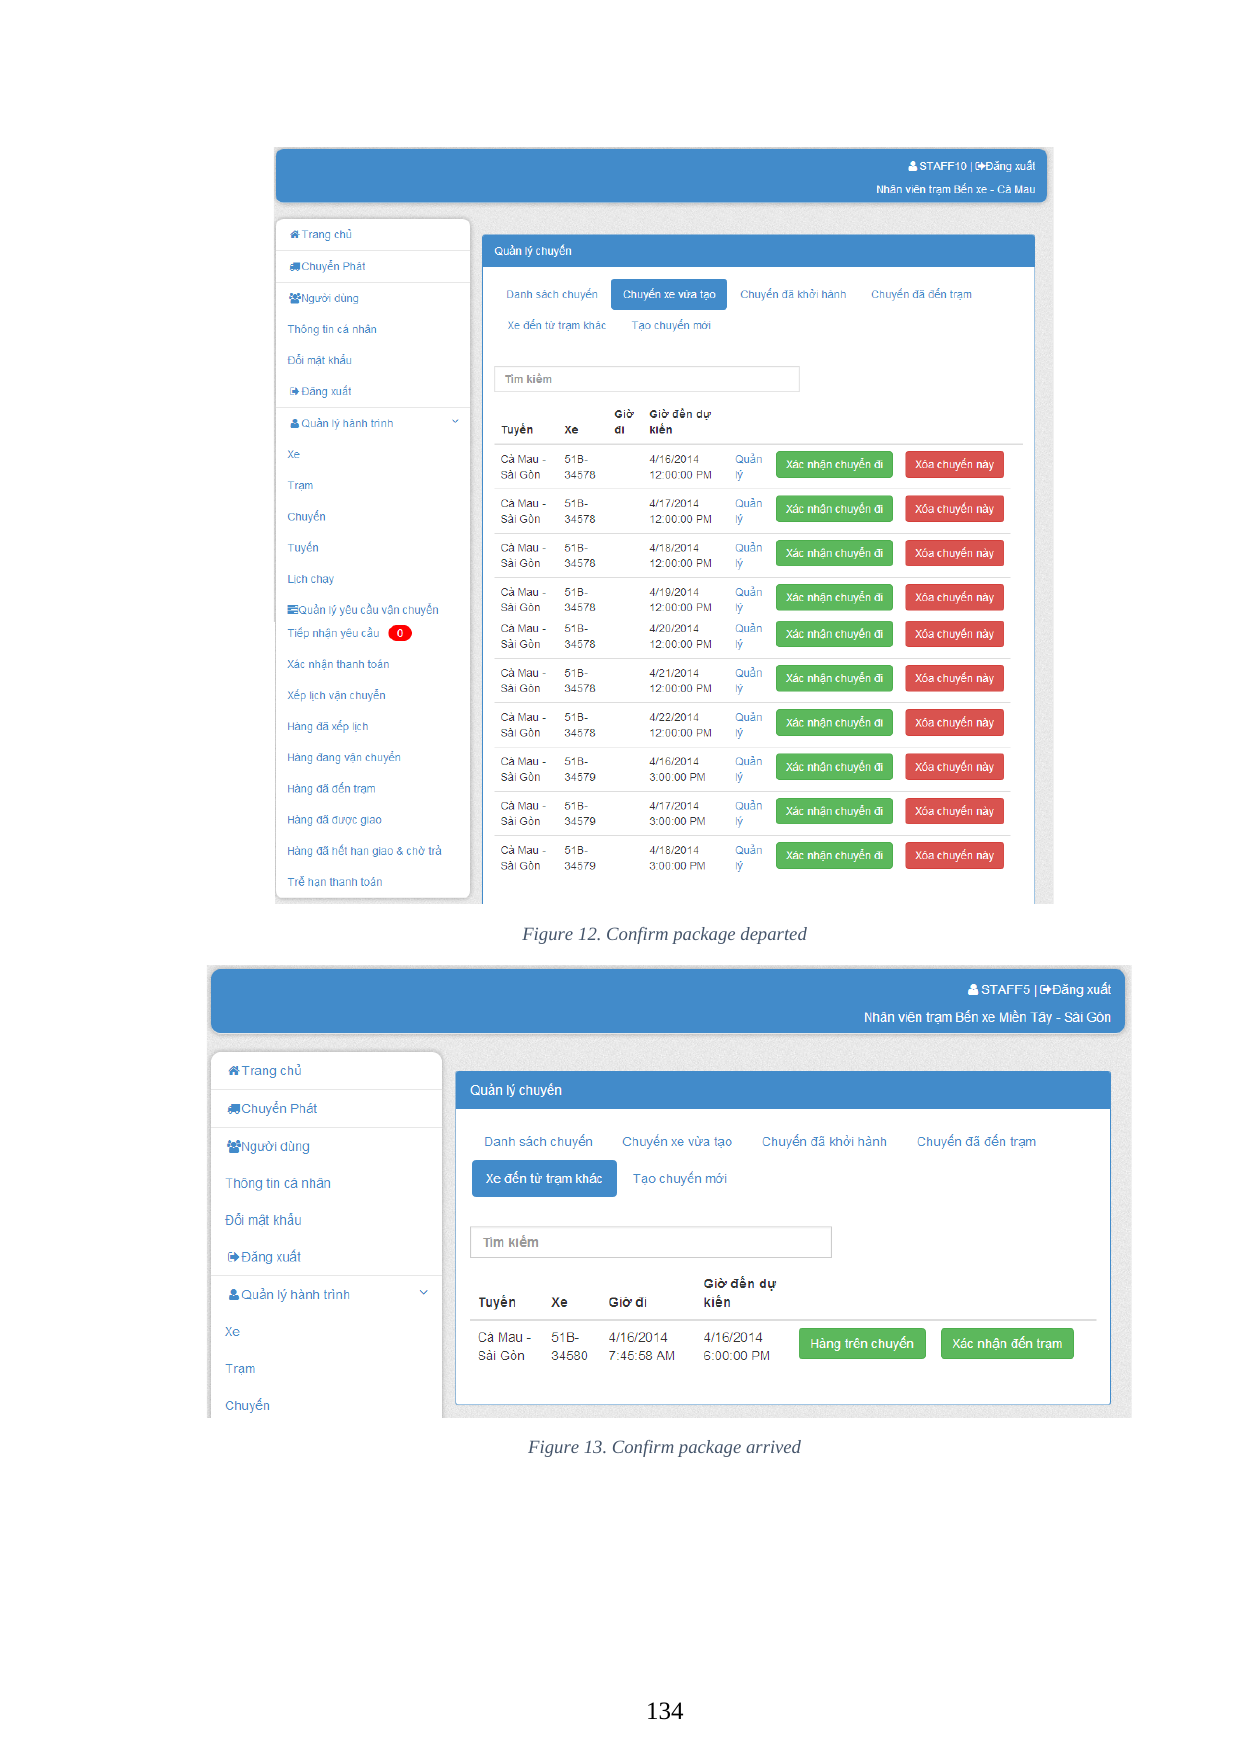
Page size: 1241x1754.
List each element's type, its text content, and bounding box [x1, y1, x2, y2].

picture [206, 965, 1132, 1418]
picture [273, 147, 1056, 904]
